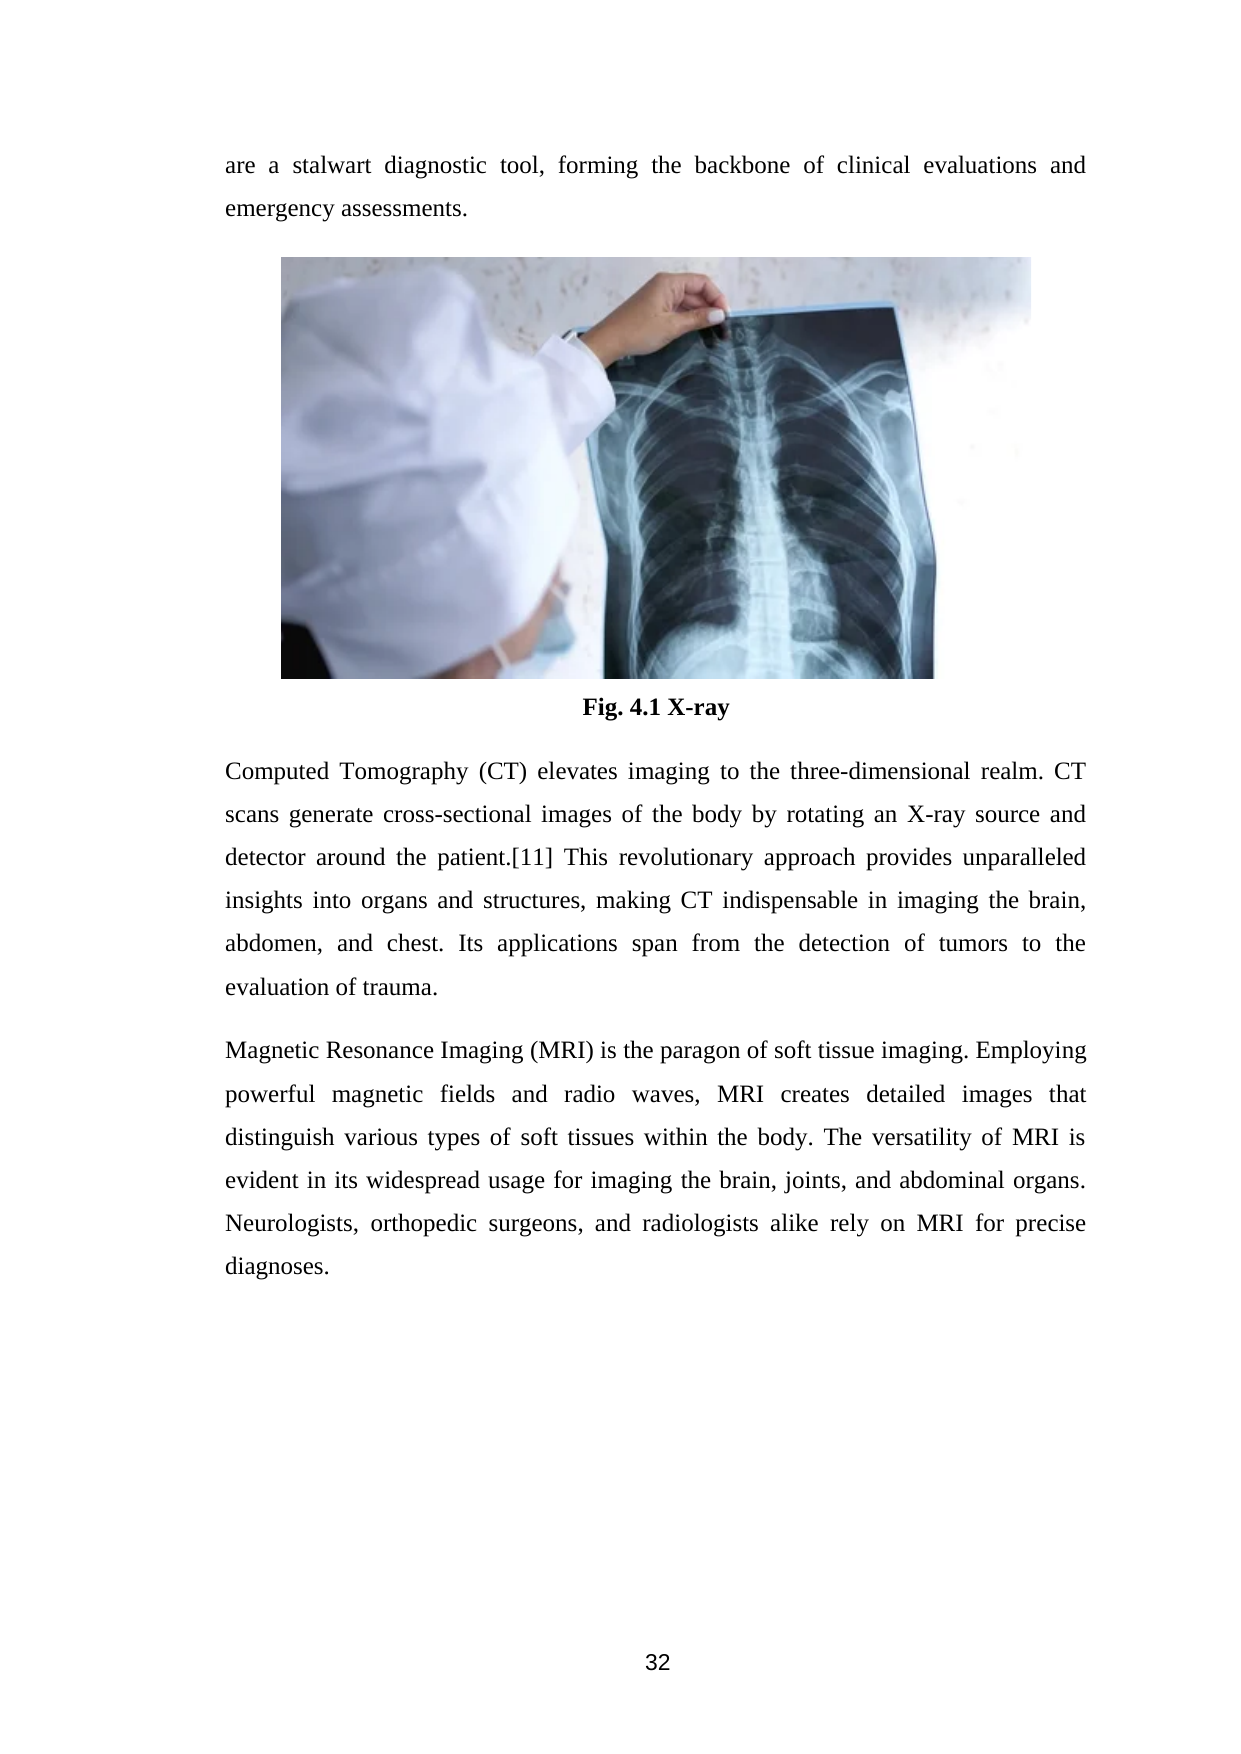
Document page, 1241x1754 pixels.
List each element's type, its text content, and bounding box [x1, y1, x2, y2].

text Computed Tomography (CT) elevates imaging to the three-dimensional realm. CT scans generate cross-sectional images of the body by rotating an X-ray source and detector around the patient.[11] This revolutionary approach provides unparalleled insights into organs and structures, making CT indispensable in imaging the brain, abdomen, and chest. Its applications span from the detection of tumors to the evaluation of trauma. [225, 756, 1087, 1000]
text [225, 150, 1087, 222]
picture [281, 257, 1032, 679]
text Fig. 4.1 X-ray [225, 692, 1087, 721]
text Magnetic Resonance Imaging (MRI) is the paragon of soft tissue imaging. Employing powerful magnetic fields and radio waves, MRI creates detailed images that distinguish various types of soft tissues within the body. The versatility of MRI is evident in its widespread usage for imaging the brain, joints, and abdominal organs. Neurologists, orthopedic surgeons, and radiologists alike rely on MRI for precise diagnoses. [225, 1036, 1087, 1280]
